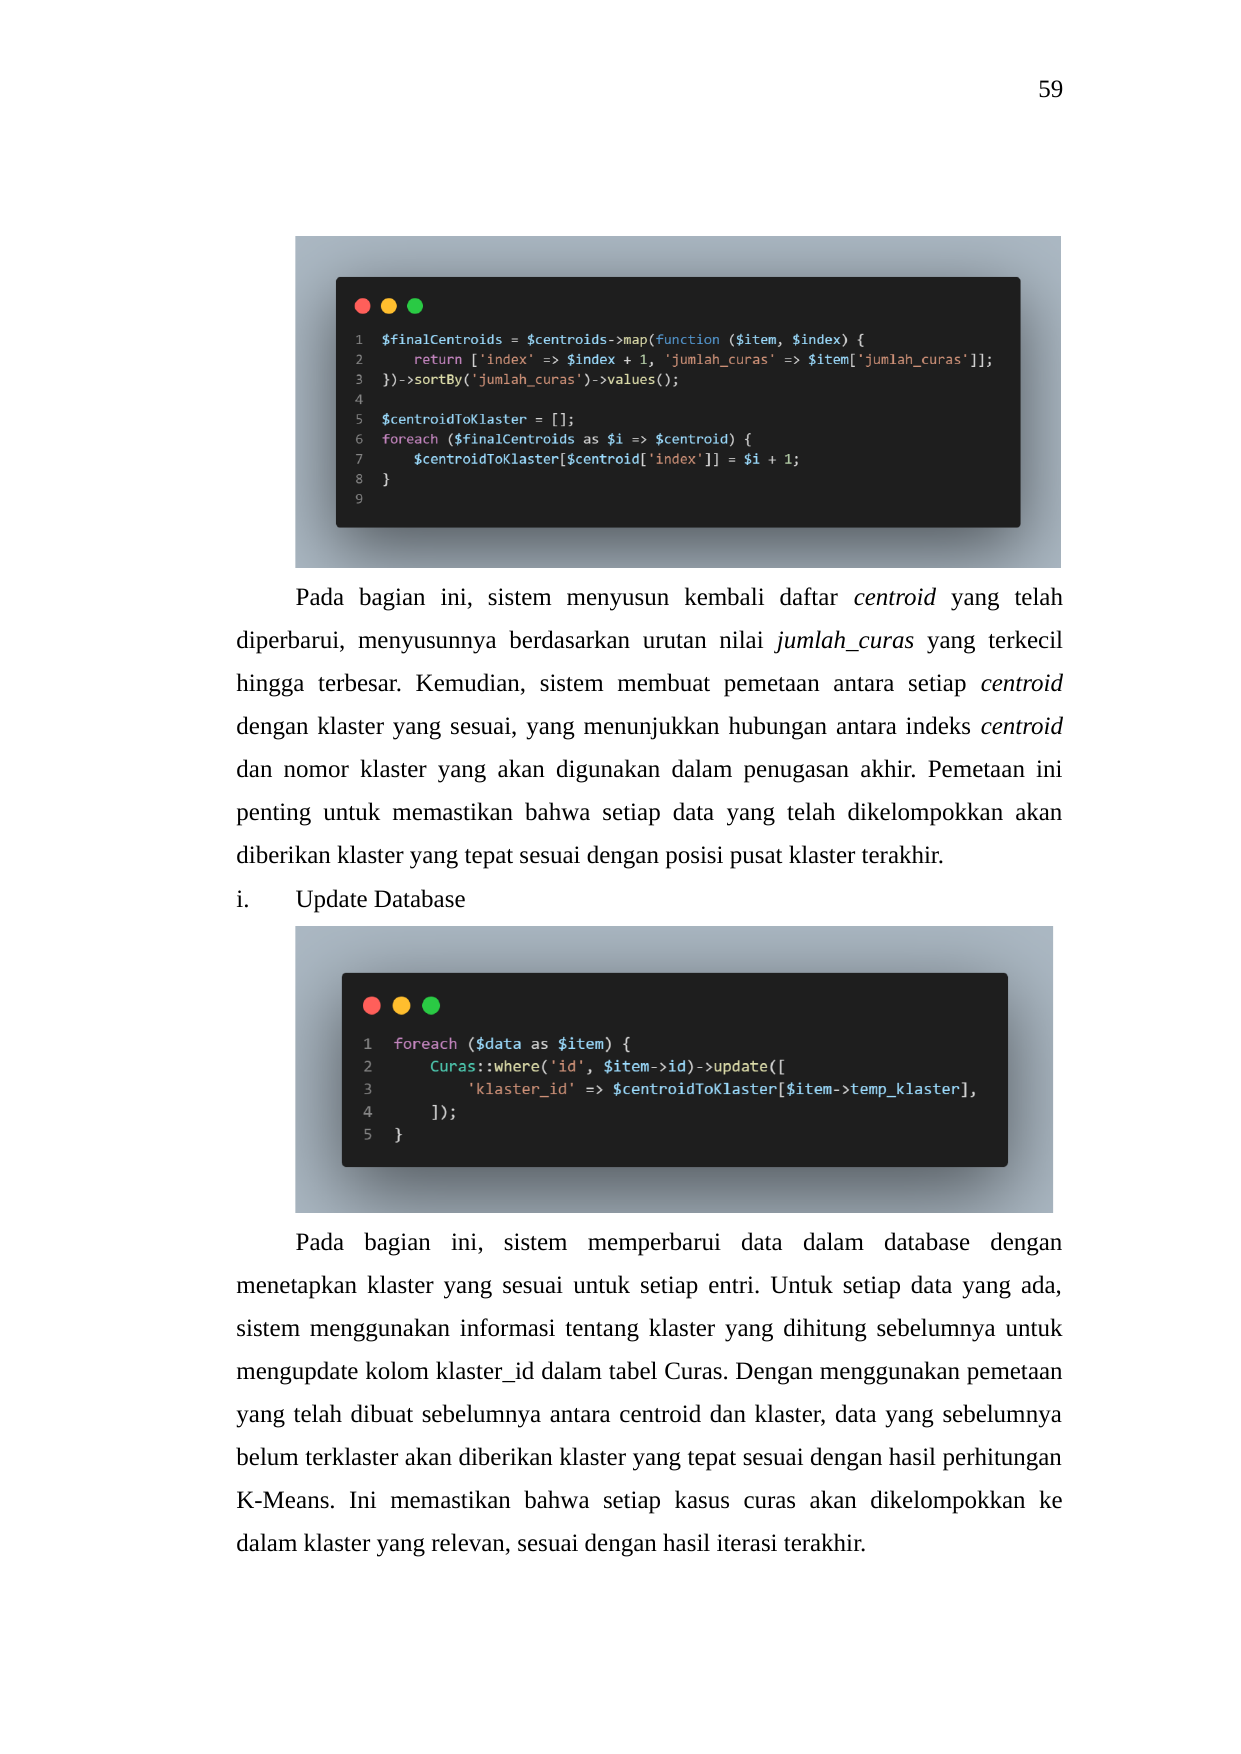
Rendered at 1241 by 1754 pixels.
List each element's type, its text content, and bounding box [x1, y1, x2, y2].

picture [295, 236, 1061, 568]
list Update Database [236, 884, 1063, 912]
list Pada bagian ini, sistem memperbarui data dalam database dengan menetapkan klaster yang sesuai untuk setiap entri. Untuk setiap data yang ada, sistem menggunakan informasi tentang klaster yang dihitung sebelumnya untuk mengupdate kolom klaster_id dalam tabel Curas. Dengan menggunakan pemetaan yang telah dibuat sebelumnya antara centroid dan klaster, data yang sebelumnya belum terklaster akan diberikan klaster yang tepat sesuai dengan hasil perhitungan K-Means. Ini memastikan bahwa setiap kasus curas akan dikelompokkan ke dalam klaster yang relevan, sesuai dengan hasil iterasi terakhir. [236, 1227, 1063, 1557]
picture [295, 926, 1054, 1213]
list Pada bagian ini, sistem menyusun kembali daftar centroid yang telah diperbarui, menyusunnya berdasarkan urutan nilai jumlah_curas yang terkecil hingga terbesar. Kemudian, sistem membuat pemetaan antara setiap centroid dengan klaster yang sesuai, yang menunjukkan hubungan antara indeks centroid dan nomor klaster yang akan digunakan dalam penugasan akhir. Pemetaan ini penting untuk memastikan bahwa setiap data yang telah dikelompokkan akan diberikan klaster yang tepat sesuai dengan posisi pusat klaster terakhir. [236, 582, 1063, 869]
